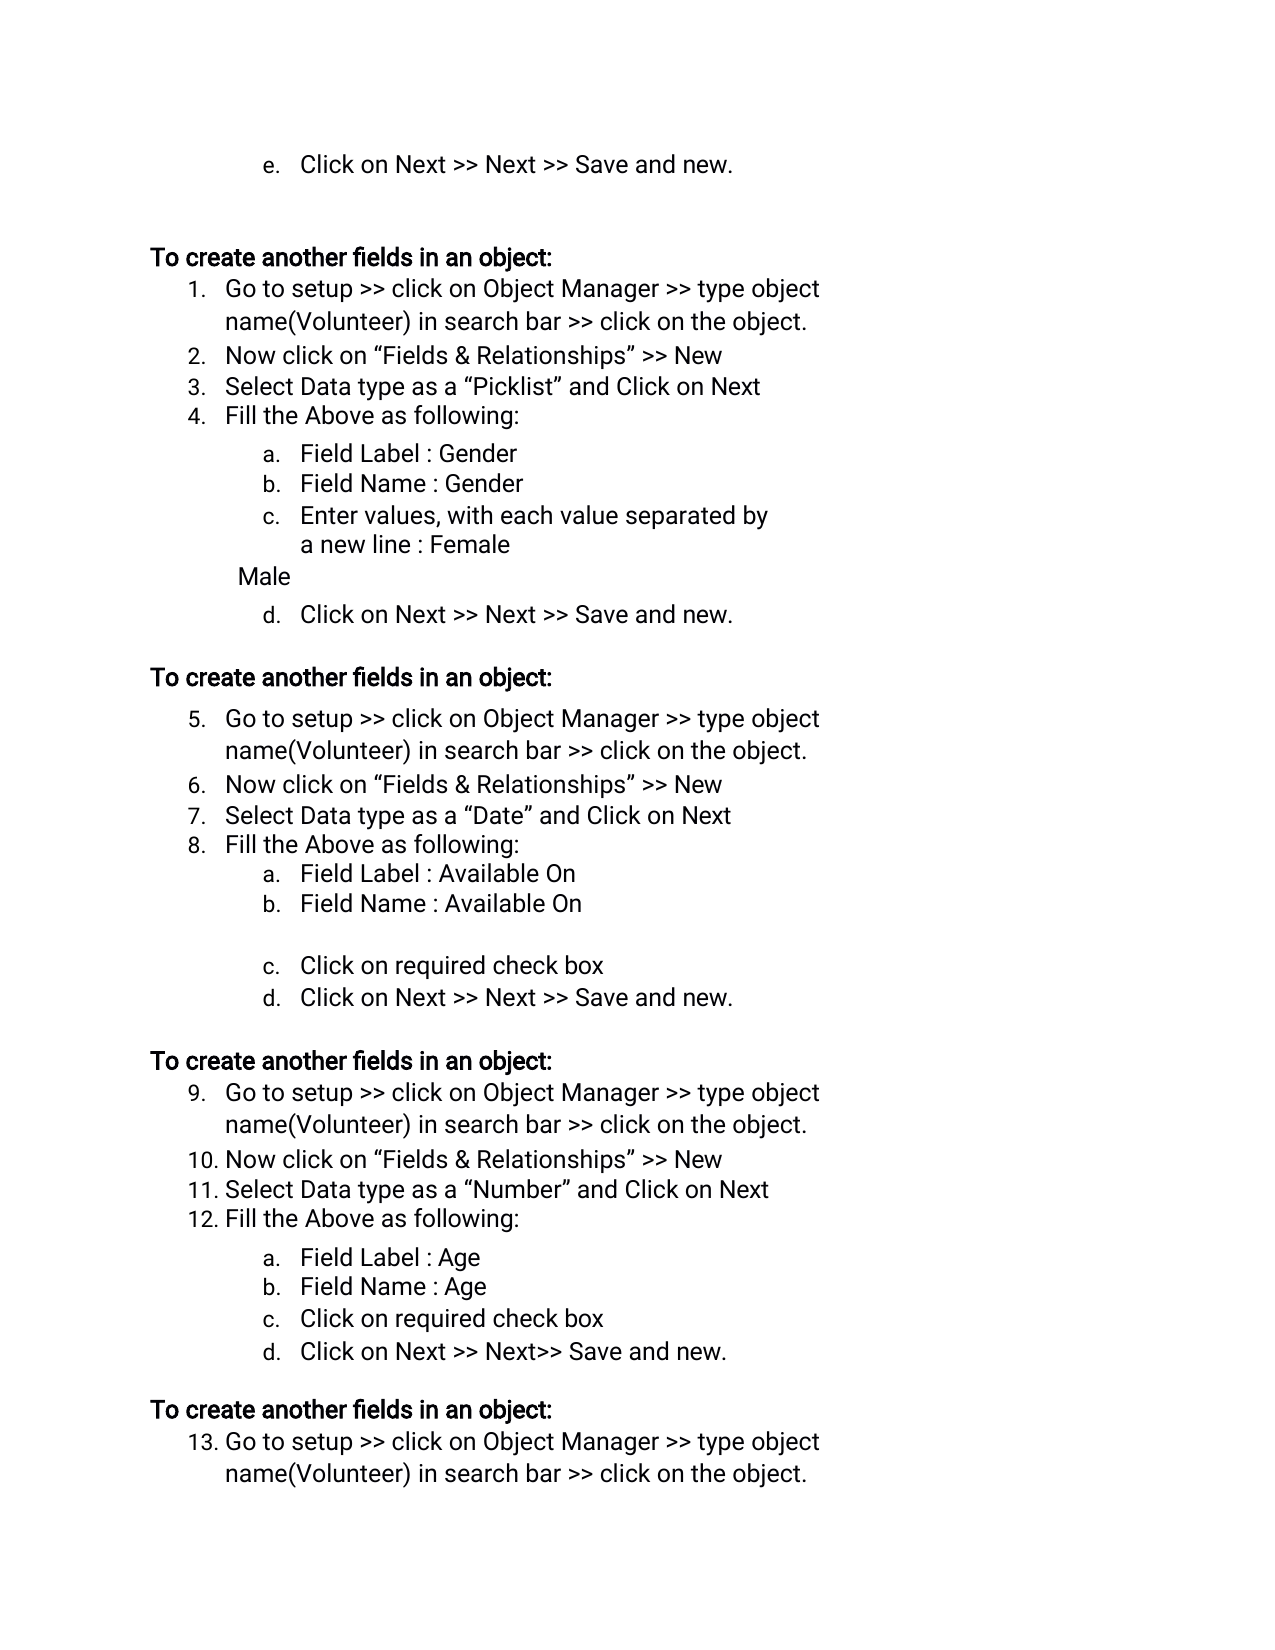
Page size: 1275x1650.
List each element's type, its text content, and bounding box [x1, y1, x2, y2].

list Select Data type as a “Picklist” and Click on Next [187, 372, 1125, 401]
list Click on required check box [262, 951, 1125, 980]
list Go to setup >> click on Object Manager >> type object name(Volunteer) in search bar >> click on the object. [187, 272, 985, 337]
list Click on required check box [262, 1304, 1125, 1334]
list Field Name : Available On [262, 889, 1125, 918]
subtitle To create another fields in an object: [150, 662, 1125, 692]
list Now click on “Fields & Relationships” >> New [187, 1140, 1125, 1175]
list Go to setup >> click on Object Manager >> type object name(Volunteer) in search bar >> click on the object. [187, 1424, 985, 1489]
text Male [237, 560, 1125, 592]
list Click on Next >> Next>> Save and new. [262, 1337, 1125, 1366]
list Enter values, with each value separated by a new line : Female [262, 501, 769, 560]
list Now click on “Fields & Relationships” >> New [187, 766, 1125, 801]
list Click on Next >> Next >> Save and new. [262, 983, 1125, 1013]
list Go to setup >> click on Object Manager >> type object name(Volunteer) in search bar >> click on the object. [187, 1075, 985, 1140]
list Fill the Above as following: [187, 401, 1125, 430]
list Click on Next >> Next >> Save and new. [262, 600, 1125, 629]
subtitle To create another fields in an object: [150, 242, 1125, 272]
subtitle To create another fields in an object: [150, 1045, 1125, 1075]
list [262, 150, 1125, 179]
list Go to setup >> click on Object Manager >> type object name(Volunteer) in search bar >> click on the object. [187, 701, 985, 766]
list Field Label : Available On [262, 859, 1125, 889]
list Select Data type as a “Number” and Click on Next [187, 1175, 1125, 1204]
list Field Label : Gender [262, 440, 1125, 469]
list Fill the Above as following: [187, 830, 1125, 859]
list Now click on “Fields & Relationships” >> New [187, 337, 1125, 372]
list Select Data type as a “Date” and Click on Next [187, 801, 1125, 830]
list Field Name : Age [262, 1272, 1125, 1302]
list Field Name : Gender [262, 469, 1125, 498]
list Field Label : Age [262, 1243, 1125, 1272]
list Fill the Above as following: [187, 1204, 1125, 1234]
subtitle To create another fields in an object: [150, 1394, 1125, 1424]
